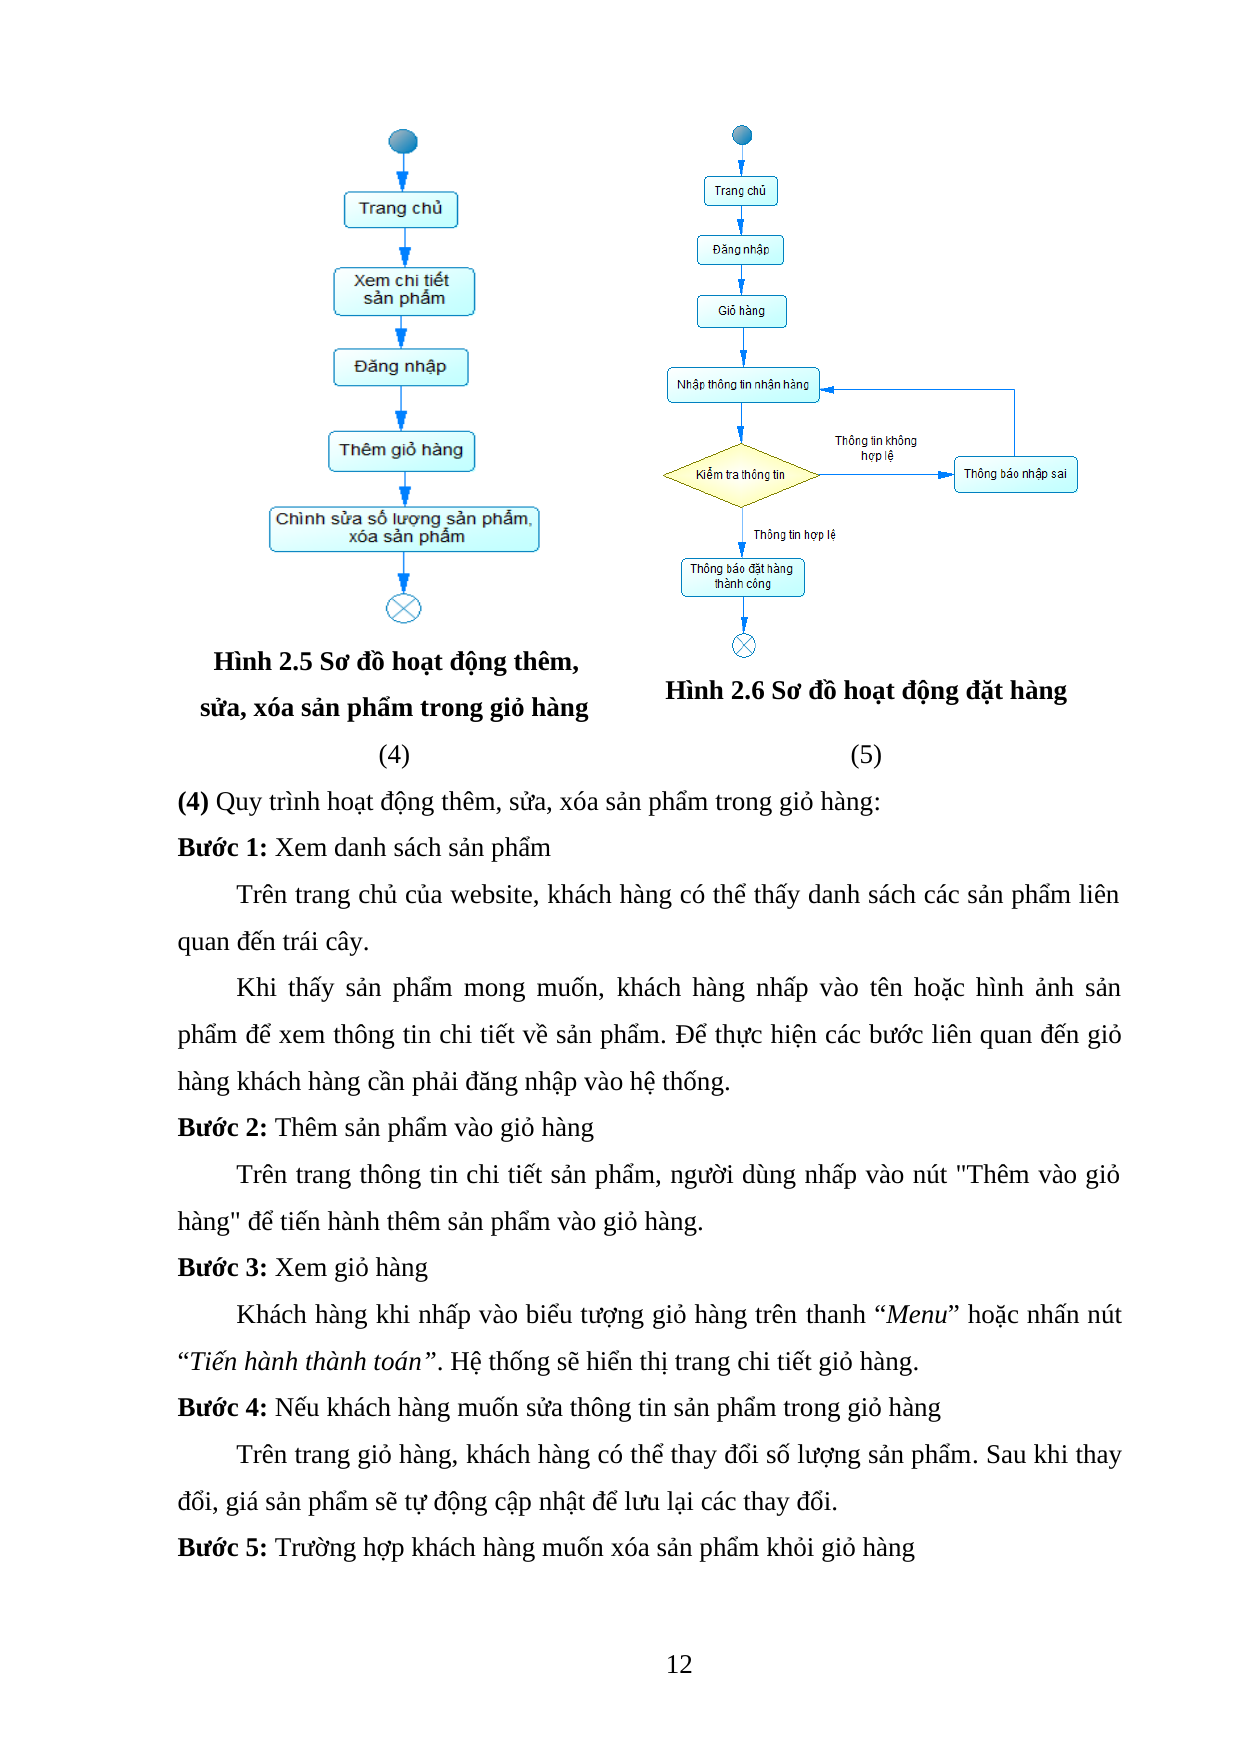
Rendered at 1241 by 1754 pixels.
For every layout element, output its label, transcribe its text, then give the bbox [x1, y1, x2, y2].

text Khi thấy sản phẩm mong muốn, khách hàng nhấp vào tên hoặc hình ảnh sản phẩm để xem thông tin chi tiết về sản phẩm. Để thực hiện các bước liên quan đến giỏ hàng khách hàng cần phải đăng nhập vào hệ thống. [177, 971, 1122, 1096]
table_cell (5) [611, 738, 1121, 784]
text Trên trang chủ của website, khách hàng có thể thấy danh sách các sản phẩm liên quan đến trái cây. [177, 878, 1122, 956]
text Trên trang giỏ hàng, khách hàng có thể thay đổi số lượng sản phẩm. Sau khi thay đổi, giá sản phẩm sẽ tự động cập nhật để lưu lại các thay đổi. [177, 1438, 1122, 1516]
text Bước 1: Xem danh sách sản phẩm [177, 831, 1122, 862]
text Bước 3: Xem giỏ hàng [177, 1251, 1122, 1282]
table_header Hình 2.6 Sơ đồ hoạt động đặt hàng [611, 118, 1121, 738]
text Trên trang thông tin chi tiết sản phẩm, người dùng nhấp vào nút "Thêm vào giỏ hàng" để tiến hành thêm sản phẩm vào giỏ hàng. [177, 1158, 1122, 1236]
text Bước 4: Nếu khách hàng muốn sửa thông tin sản phẩm trong giỏ hàng [177, 1391, 1122, 1422]
text (4) Quy trình hoạt động thêm, sửa, xóa sản phẩm trong giỏ hàng: [177, 784, 1122, 816]
table_header Hình 2.5 Sơ đồ hoạt động thêm, sửa, xóa sản phẩm trong giỏ hàng [177, 118, 611, 738]
text Bước 2: Thêm sản phẩm vào giỏ hàng [177, 1111, 1122, 1142]
table_cell (4) [177, 738, 611, 784]
text Bước 5: Trường hợp khách hàng muốn xóa sản phẩm khỏi giỏ hàng [177, 1531, 1122, 1562]
text Khách hàng khi nhấp vào biểu tượng giỏ hàng trên thanh “Menu” hoặc nhấn nút “Tiến hành thành toán”. Hệ thống sẽ hiển thị trang chi tiết giỏ hàng. [177, 1298, 1122, 1376]
picture [652, 118, 1081, 659]
picture [243, 118, 545, 629]
